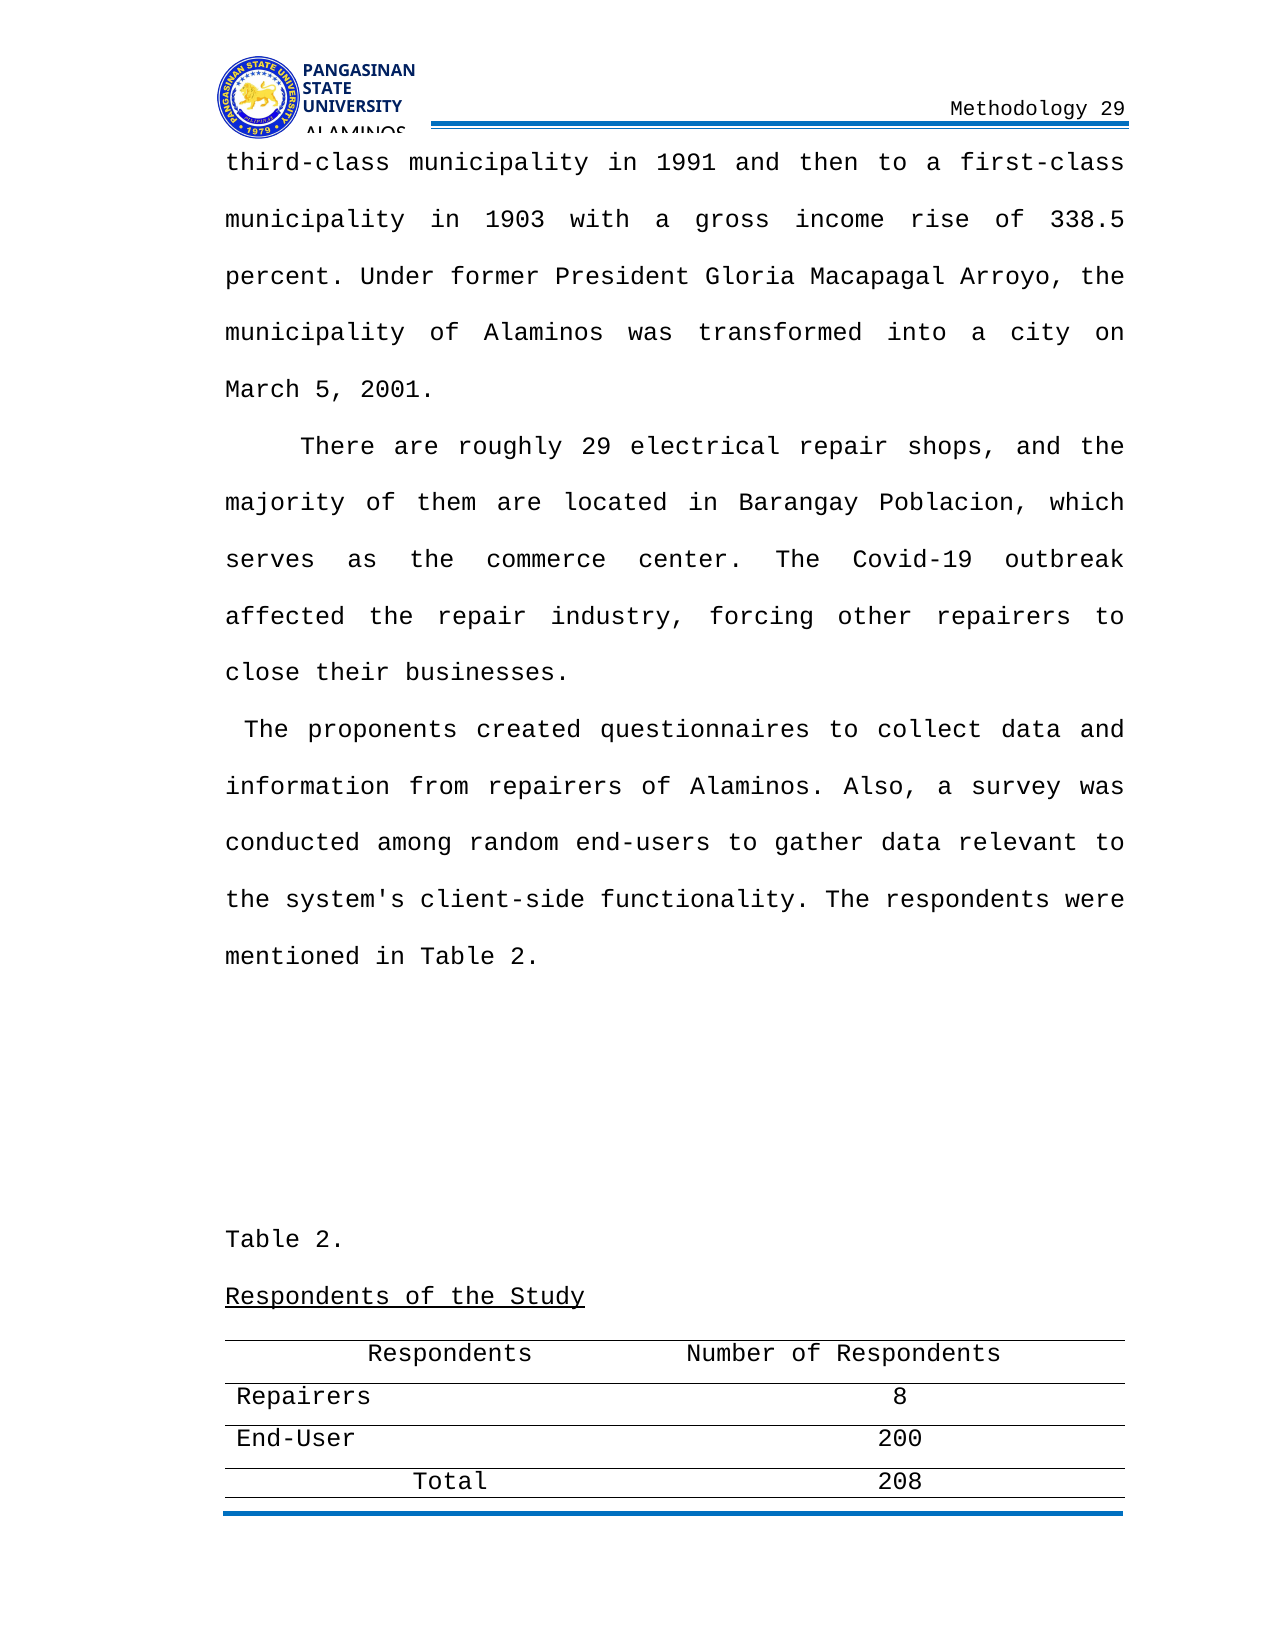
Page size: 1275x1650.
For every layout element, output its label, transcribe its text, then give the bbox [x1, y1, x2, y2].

picture [217, 56, 300, 139]
table_cell Repairers [225, 1384, 675, 1425]
table_cell 8 [675, 1384, 1125, 1425]
text Table 2. [225, 1227, 1125, 1255]
text The proponents created questionnaires to collect data and information from repairers of Alaminos. Also, a survey was conducted among random end-users to gather data relevant to the system's client-side functionality. The respondents were mentioned in Table 2. [225, 717, 1125, 972]
text Respondents of the Study [225, 1283, 1125, 1312]
table_cell 208 [675, 1469, 1125, 1497]
table_cell 200 [675, 1426, 1125, 1467]
table_cell Total [225, 1469, 675, 1497]
table_cell End-User [225, 1426, 675, 1467]
text There are roughly 29 electrical repair shops, and the majority of them are located in Barangay Poblacion, which serves as the commerce center. The Covid-19 outbreak affected the repair industry, forcing other repairers to close their businesses. [225, 433, 1125, 688]
table_header Respondents [225, 1341, 675, 1382]
table_header Number of Respondents [675, 1341, 1125, 1382]
